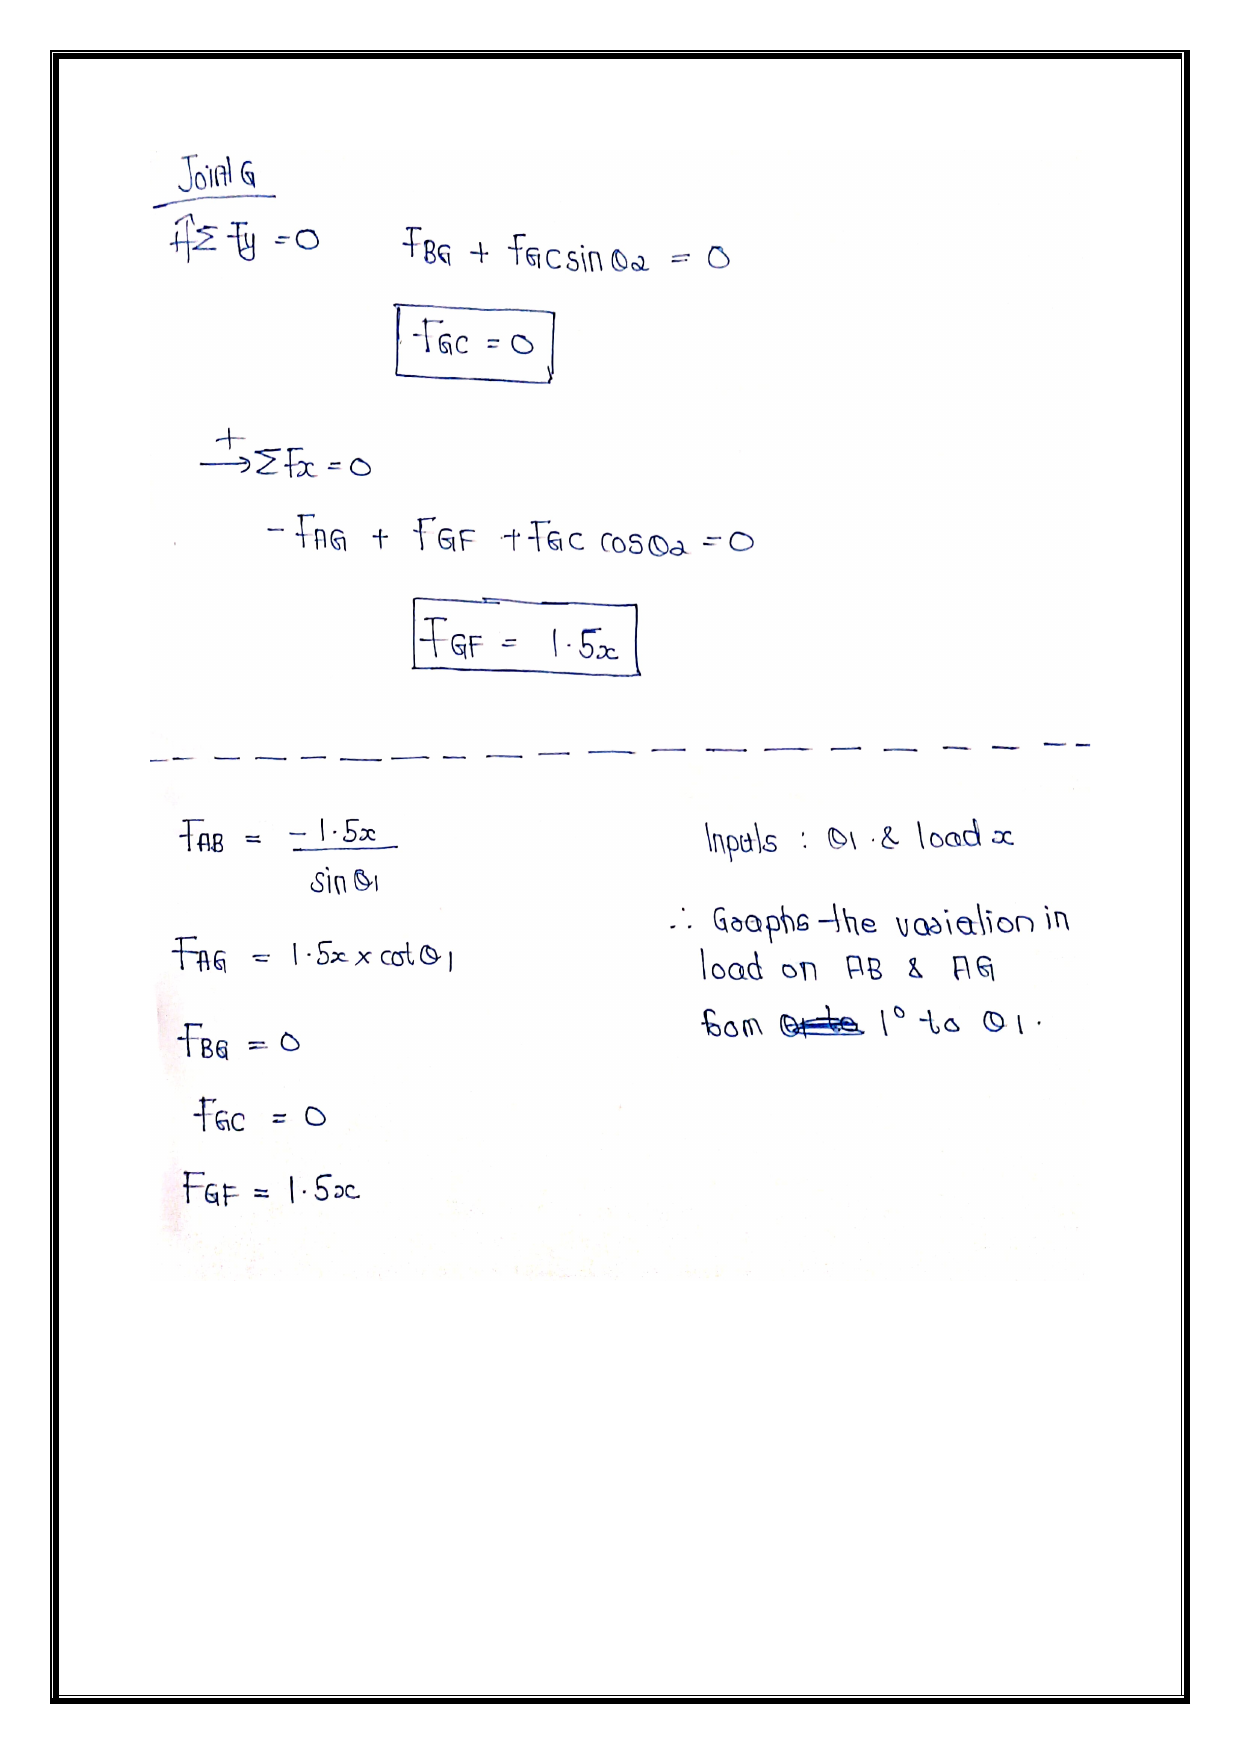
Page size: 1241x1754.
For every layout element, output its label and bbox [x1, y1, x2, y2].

picture [150, 150, 1091, 1281]
